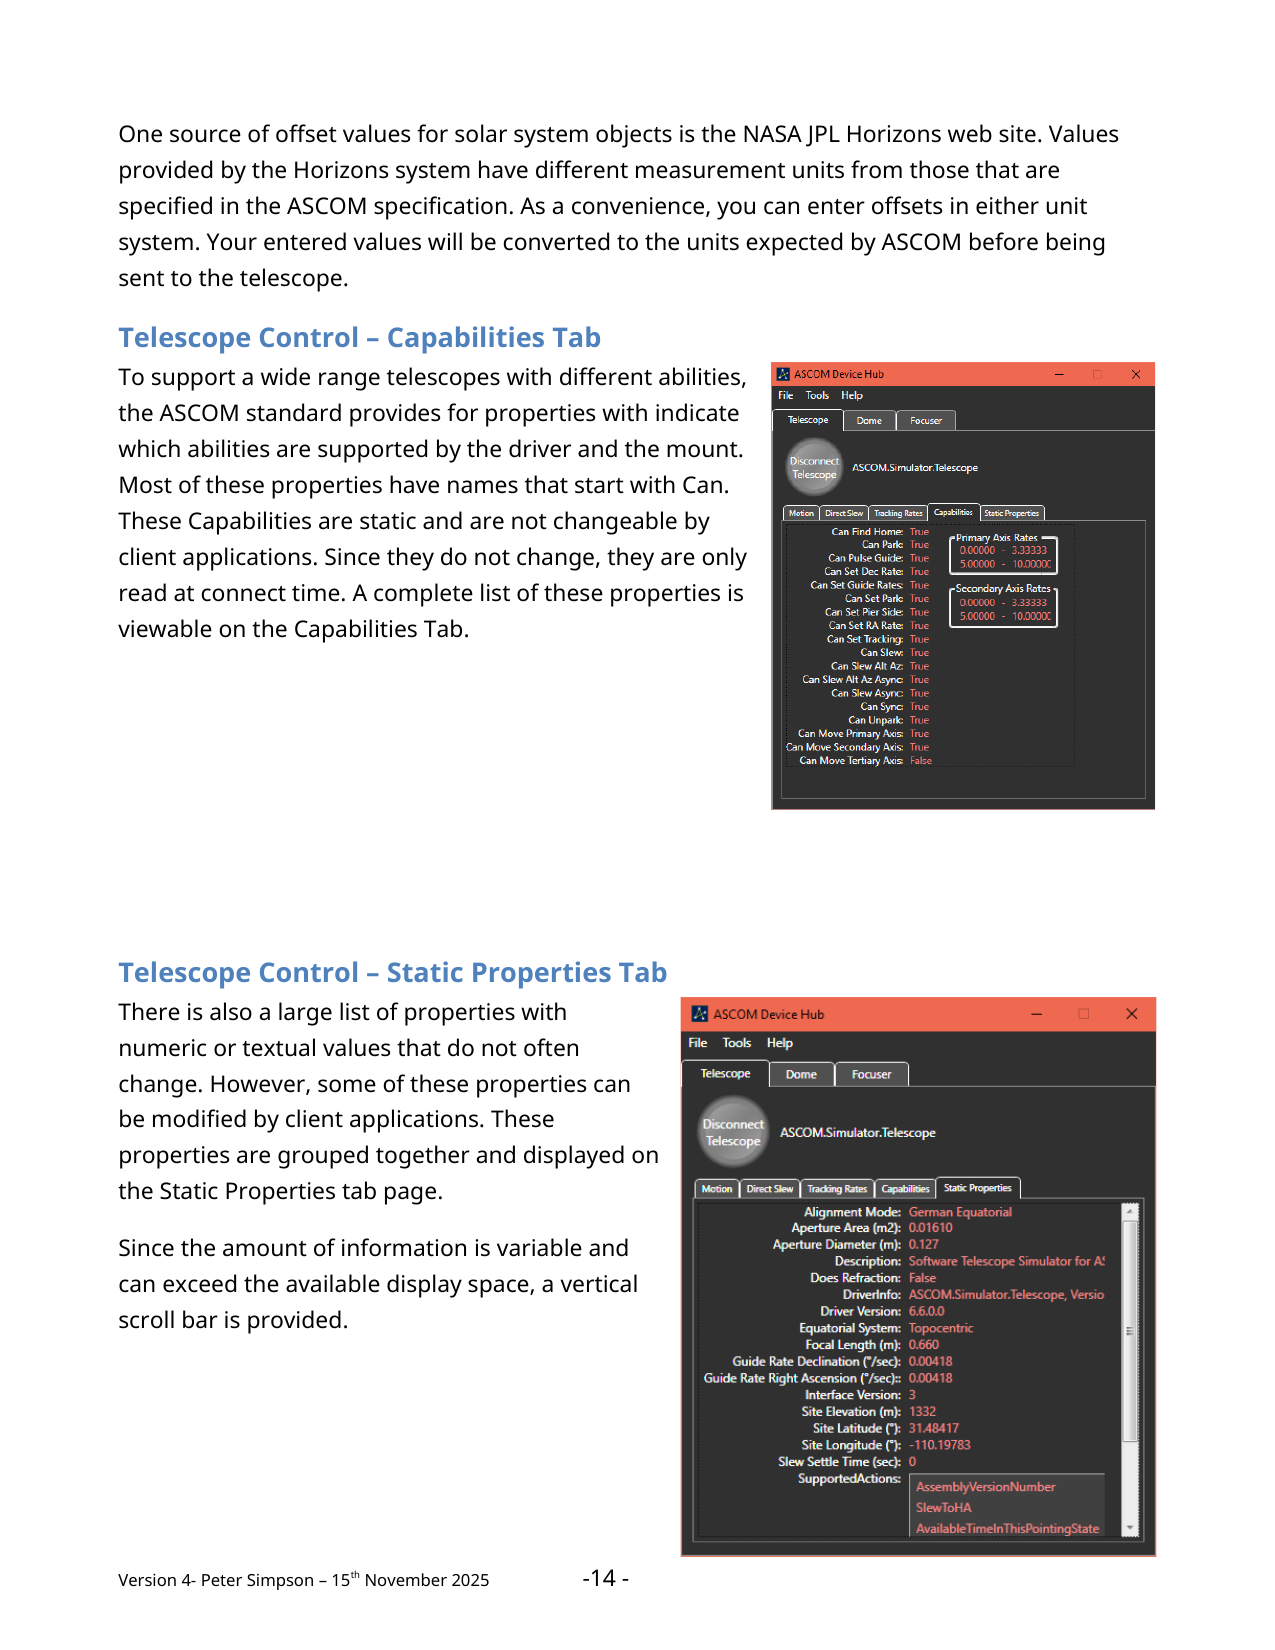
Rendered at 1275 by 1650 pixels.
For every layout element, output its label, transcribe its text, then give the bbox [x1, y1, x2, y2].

subtitle Telescope Control – Static Properties Tab [118, 953, 1157, 990]
picture [771, 362, 1156, 810]
text Since the amount of information is variable and can exceed the available display space, a vertical scroll bar is provided. [118, 1232, 680, 1335]
text To support a wide range telescopes with different abilities, the ASCOM standard provides for properties with indicate which abilities are supported by the driver and the mount. Most of these properties have names that start with Can. These Capabilities are static and are not changeable by client applications. Since they do not change, they are only read at connect time. A complete list of these properties is viewable on the Capabilities Tab. [118, 361, 1157, 644]
text One source of offset values for solar system objects is the NASA JPL Horizons web site. Values provided by the Horizons system have different measurement units from those that are specified in the ASCOM specification. As a convenience, you can enter offsets in either unit system. Your entered values will be converted to the units expected by ASCOM before being sent to the telescope. [118, 118, 1157, 293]
picture [680, 997, 1157, 1557]
subtitle Telescope Control – Capabilities Tab [118, 319, 1157, 356]
text There is also a large list of properties with numeric or textual values that do not often change. However, some of these properties can be modified by client applications. These properties are grouped together and displayed on the Static Properties tab page. [118, 996, 1157, 1207]
